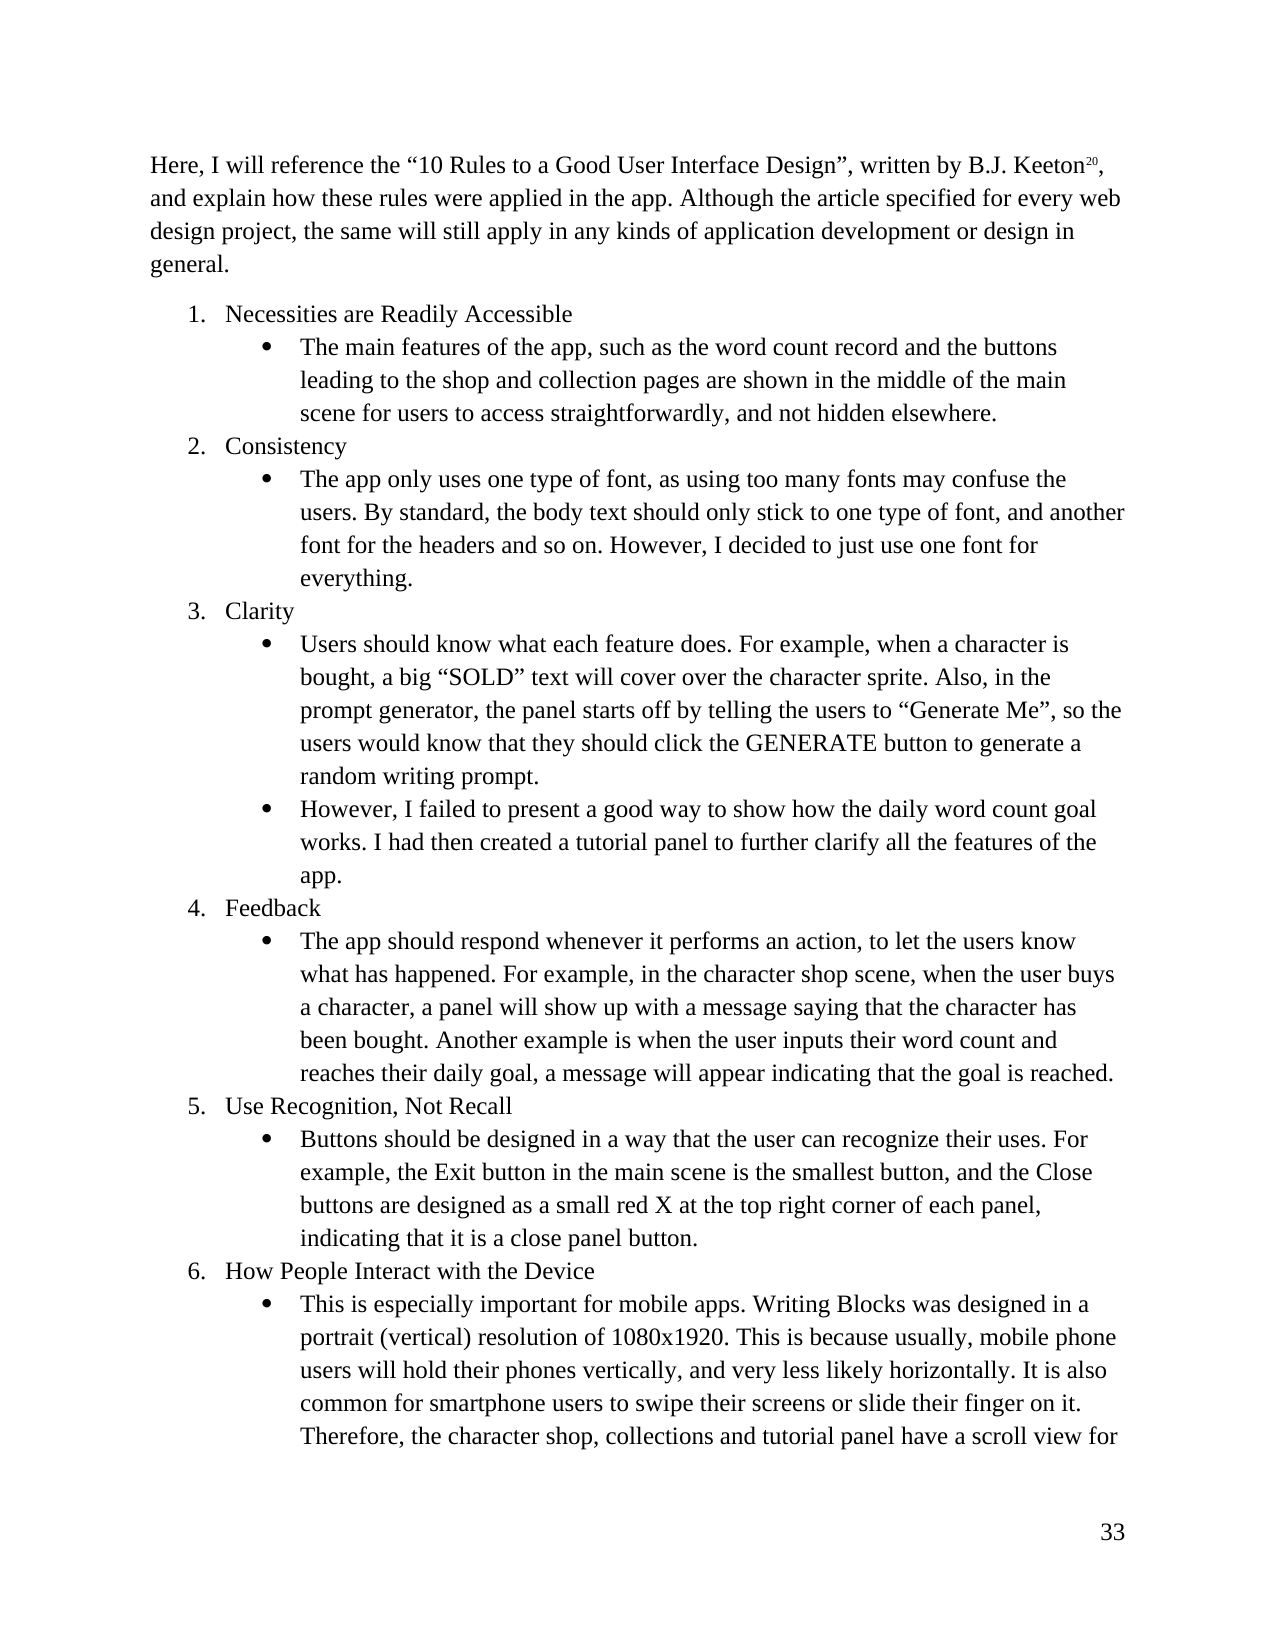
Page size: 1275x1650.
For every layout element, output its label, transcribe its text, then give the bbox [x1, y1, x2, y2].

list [262, 1289, 1125, 1450]
list Users should know what each feature does. For example, when a character is bought, a big “SOLD” text will cover over the character sprite. Also, in the prompt generator, the panel starts off by telling the users to “Generate Me”, so the users would know that they should click the GENERATE button to generate a random writing prompt. [262, 629, 1125, 790]
list The app should respond whenever it performs an action, to let the users know what has happened. For example, in the character shop scene, when the user buys a character, a panel will show up with a message saying that the character has been bought. Another example is when the user inputs their word count and reaches their daily goal, a message will appear indicating that the goal is reached. [262, 926, 1125, 1087]
list The main features of the app, such as the word count record and the buttons leading to the shop and collection pages are shown in the middle of the main scene for users to access straightforwardly, and not hidden elsewhere. [262, 332, 1125, 427]
list Use Recognition, Not Recall [187, 1091, 1125, 1120]
list Necessities are Readily Accessible [187, 299, 1125, 327]
list Buttons should be designed in a way that the user can recognize their uses. For example, the Exit button in the main scene is the smallest button, and the Close buttons are designed as a small red X at the top right corner of each panel, indicating that it is a close panel button. [262, 1124, 1125, 1252]
text Here, I will reference the “10 Rules to a Good User Interface Design”, written by B.J. Keeton20, and explain how these rules were applied in the app. Although the article specified for every web design project, the same will still apply in any kinds of application development or design in general. [150, 150, 1125, 278]
list Consistency [187, 431, 1125, 459]
list How People Interact with the Device [187, 1256, 1125, 1285]
list The app only uses one type of font, as using too many fonts may confuse the users. By standard, the body text should only stick to one type of font, and another font for the headers and so on. However, I decided to just use one font for everything. [262, 464, 1125, 592]
list However, I failed to present a good way to show how the daily word count goal works. I had then created a tutorial panel to further clarify all the features of the app. [262, 794, 1125, 889]
list Feedback [187, 893, 1125, 922]
list Clarity [187, 596, 1125, 625]
